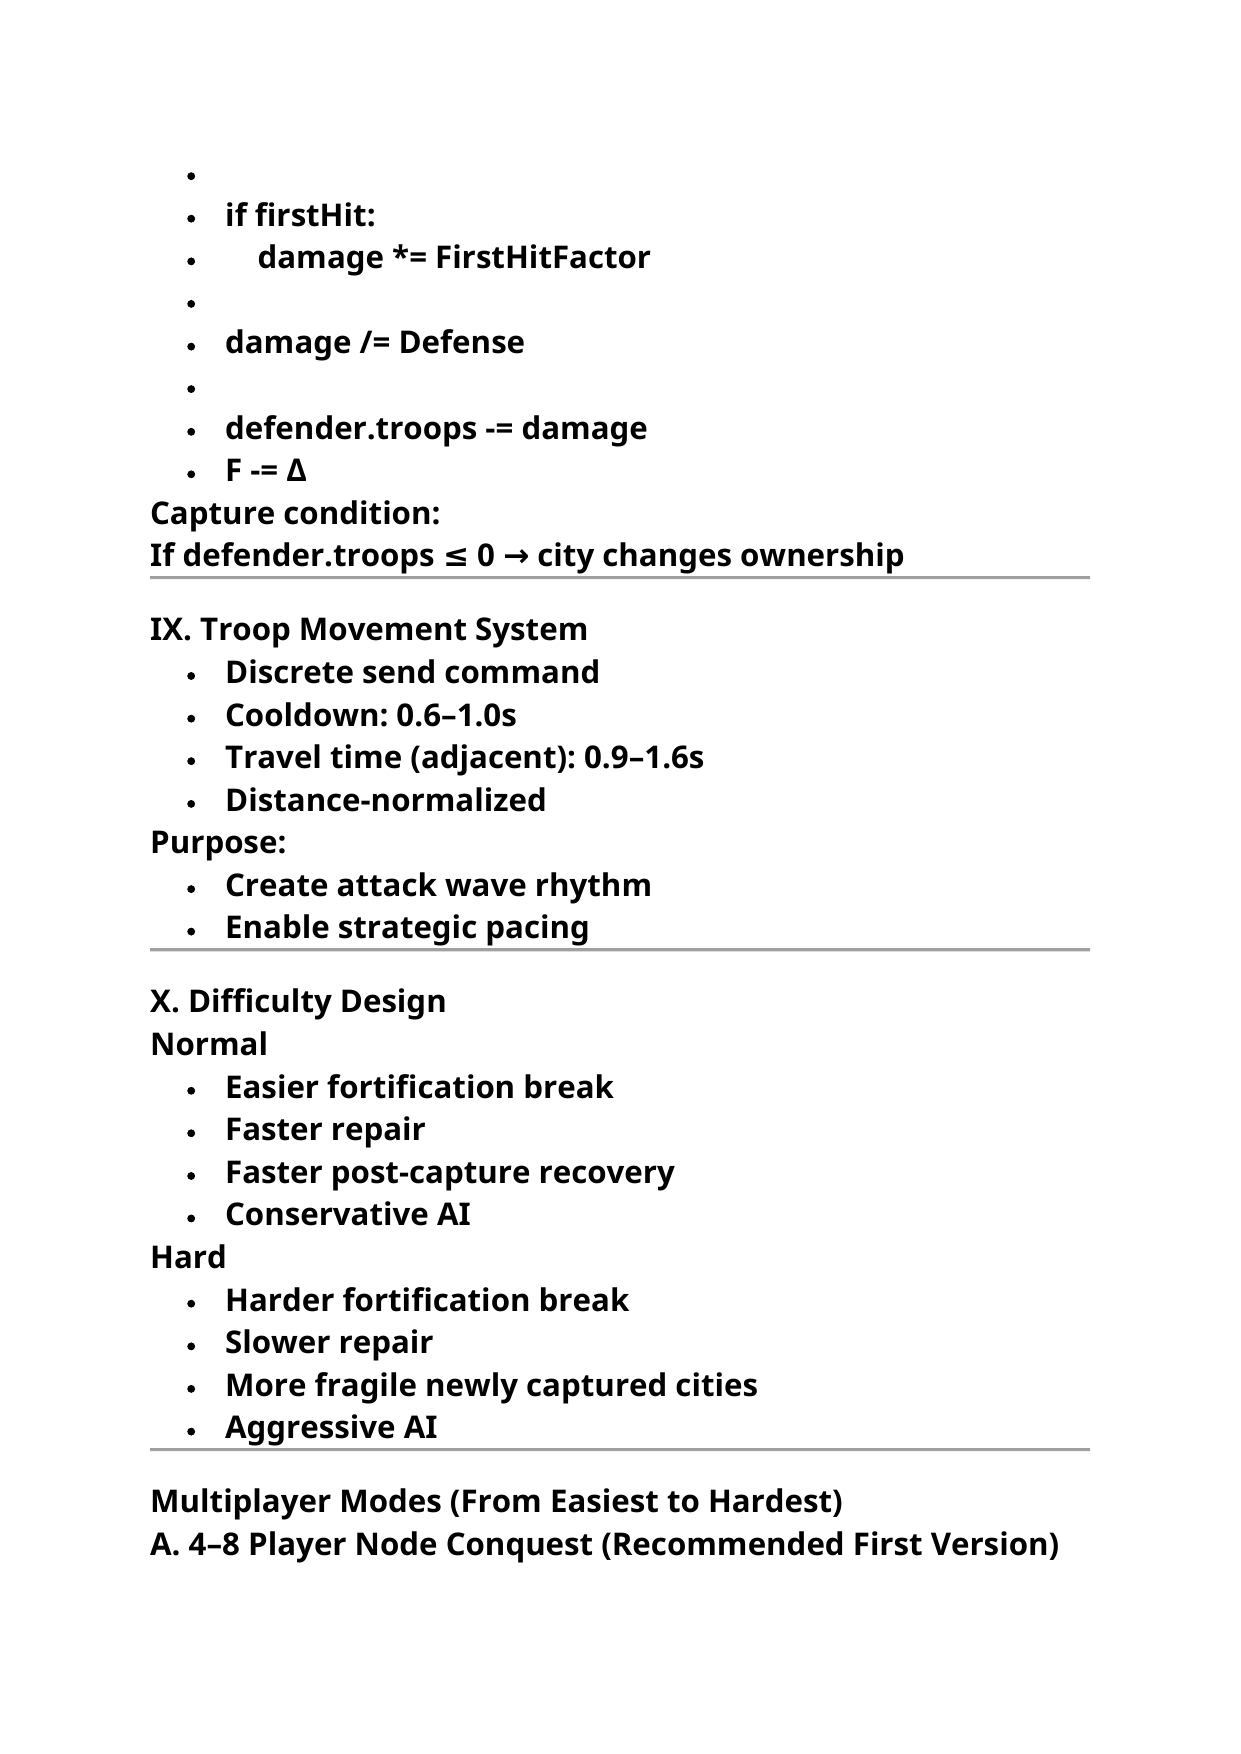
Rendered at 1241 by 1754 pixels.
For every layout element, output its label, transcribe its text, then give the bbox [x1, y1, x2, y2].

text X. Difficulty Design [150, 979, 1090, 1022]
list F -= Δ [187, 448, 1090, 491]
text Multiplayer Modes (From Easiest to Hardest) [150, 1479, 1090, 1522]
list if firstHit: [187, 193, 1090, 235]
list Discrete send command [187, 650, 1090, 692]
text A. 4–8 Player Node Conquest (Recommended First Version) [150, 1522, 1090, 1564]
text Hard [150, 1235, 1090, 1278]
list Slower repair [187, 1320, 1090, 1363]
list Easier fortification break [187, 1064, 1090, 1107]
list damage /= Defense [187, 320, 1090, 363]
text Purpose: [150, 820, 1090, 863]
list Create attack wave rhythm [187, 863, 1090, 906]
list Travel time (adjacent): 0.9–1.6s [187, 735, 1090, 778]
list defender.troops -= damage [187, 406, 1090, 448]
list Faster repair [187, 1107, 1090, 1150]
list More fragile newly captured cities [187, 1363, 1090, 1405]
list Cooldown: 0.6–1.0s [187, 692, 1090, 735]
text IX. Troop Movement System [150, 607, 1090, 650]
list Harder fortification break [187, 1278, 1090, 1320]
list Enable strategic pacing [187, 906, 1090, 948]
list damage *= FirstHitFactor [187, 235, 1090, 278]
list Conservative AI [187, 1192, 1090, 1235]
text Capture condition: If defender.troops ≤ 0 → city changes ownership [150, 491, 1090, 576]
text Normal [150, 1022, 1090, 1064]
list Aggressive AI [187, 1405, 1090, 1448]
list Faster post-capture recovery [187, 1150, 1090, 1192]
list Distance-normalized [187, 778, 1090, 820]
